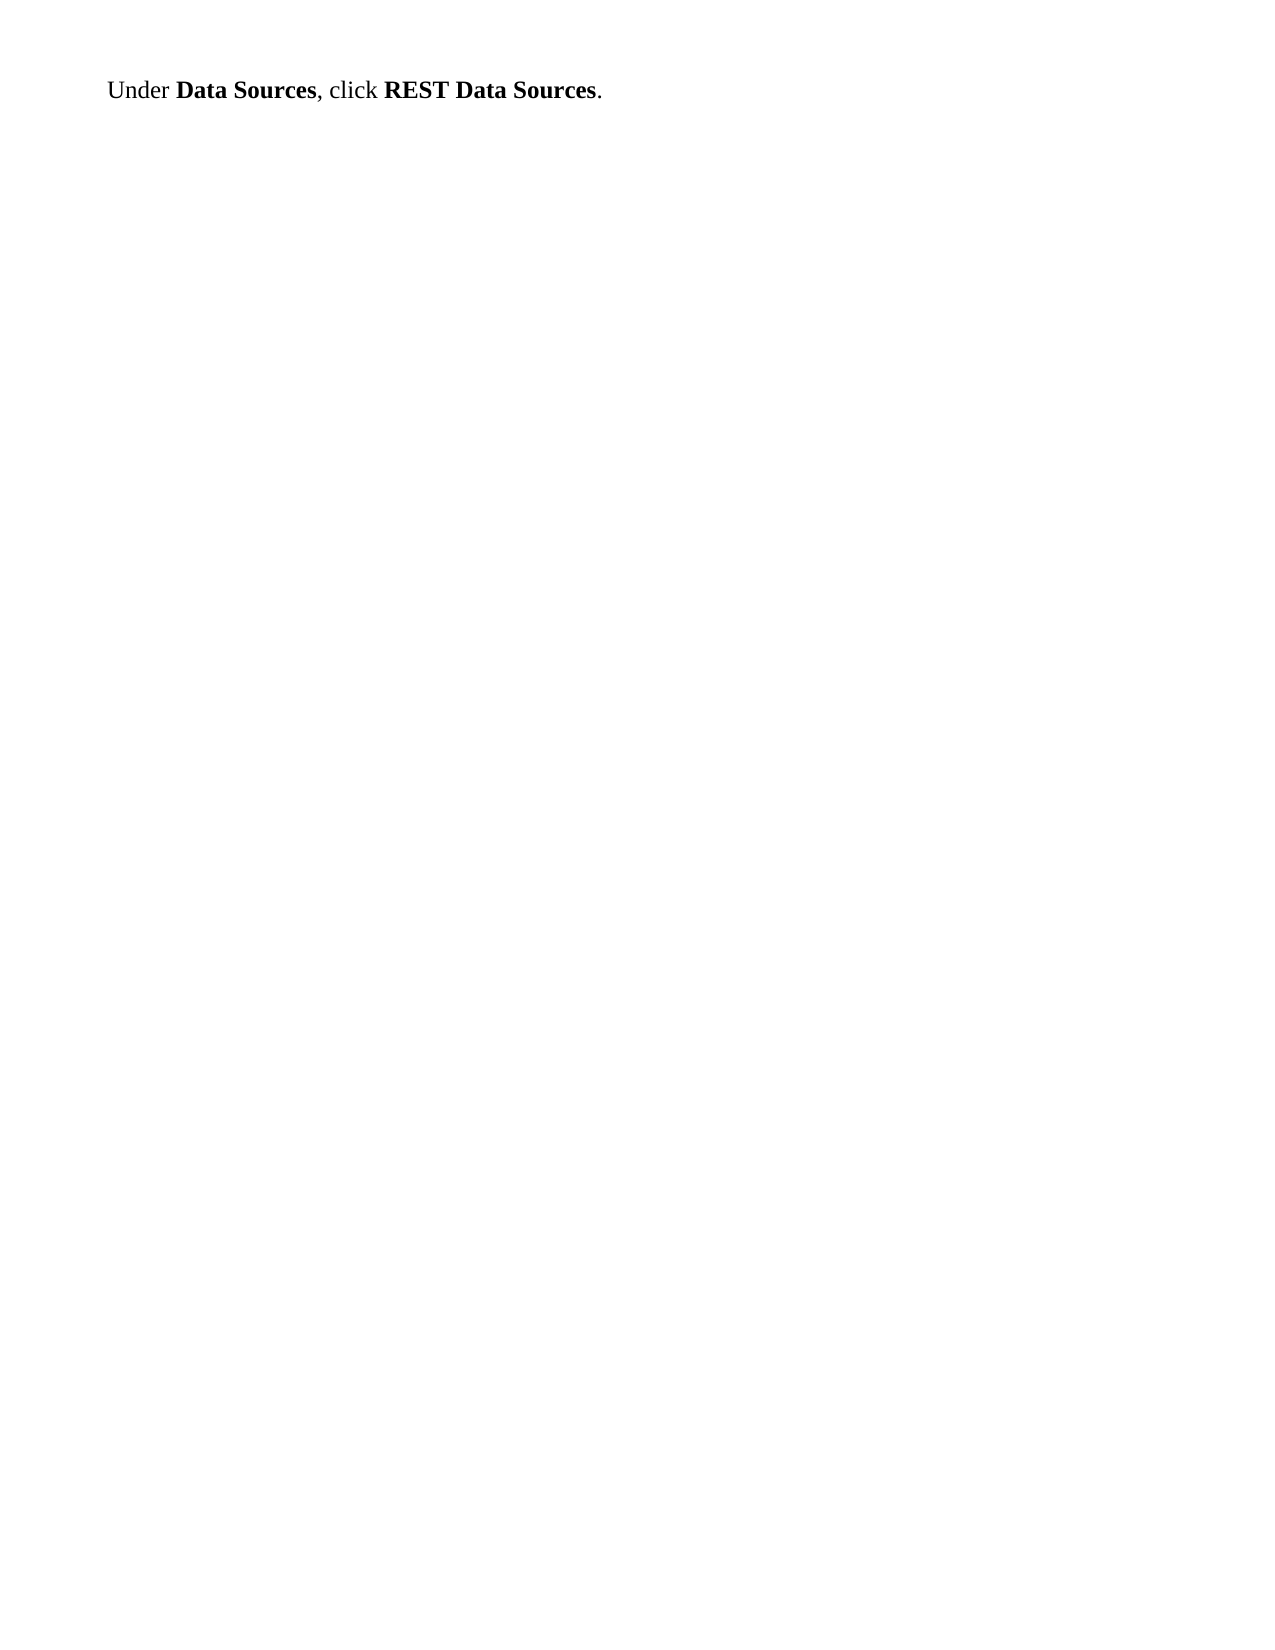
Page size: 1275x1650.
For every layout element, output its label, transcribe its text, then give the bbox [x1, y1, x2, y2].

text  Under Data Sources, click REST Data Sources. [75, 75, 1200, 104]
